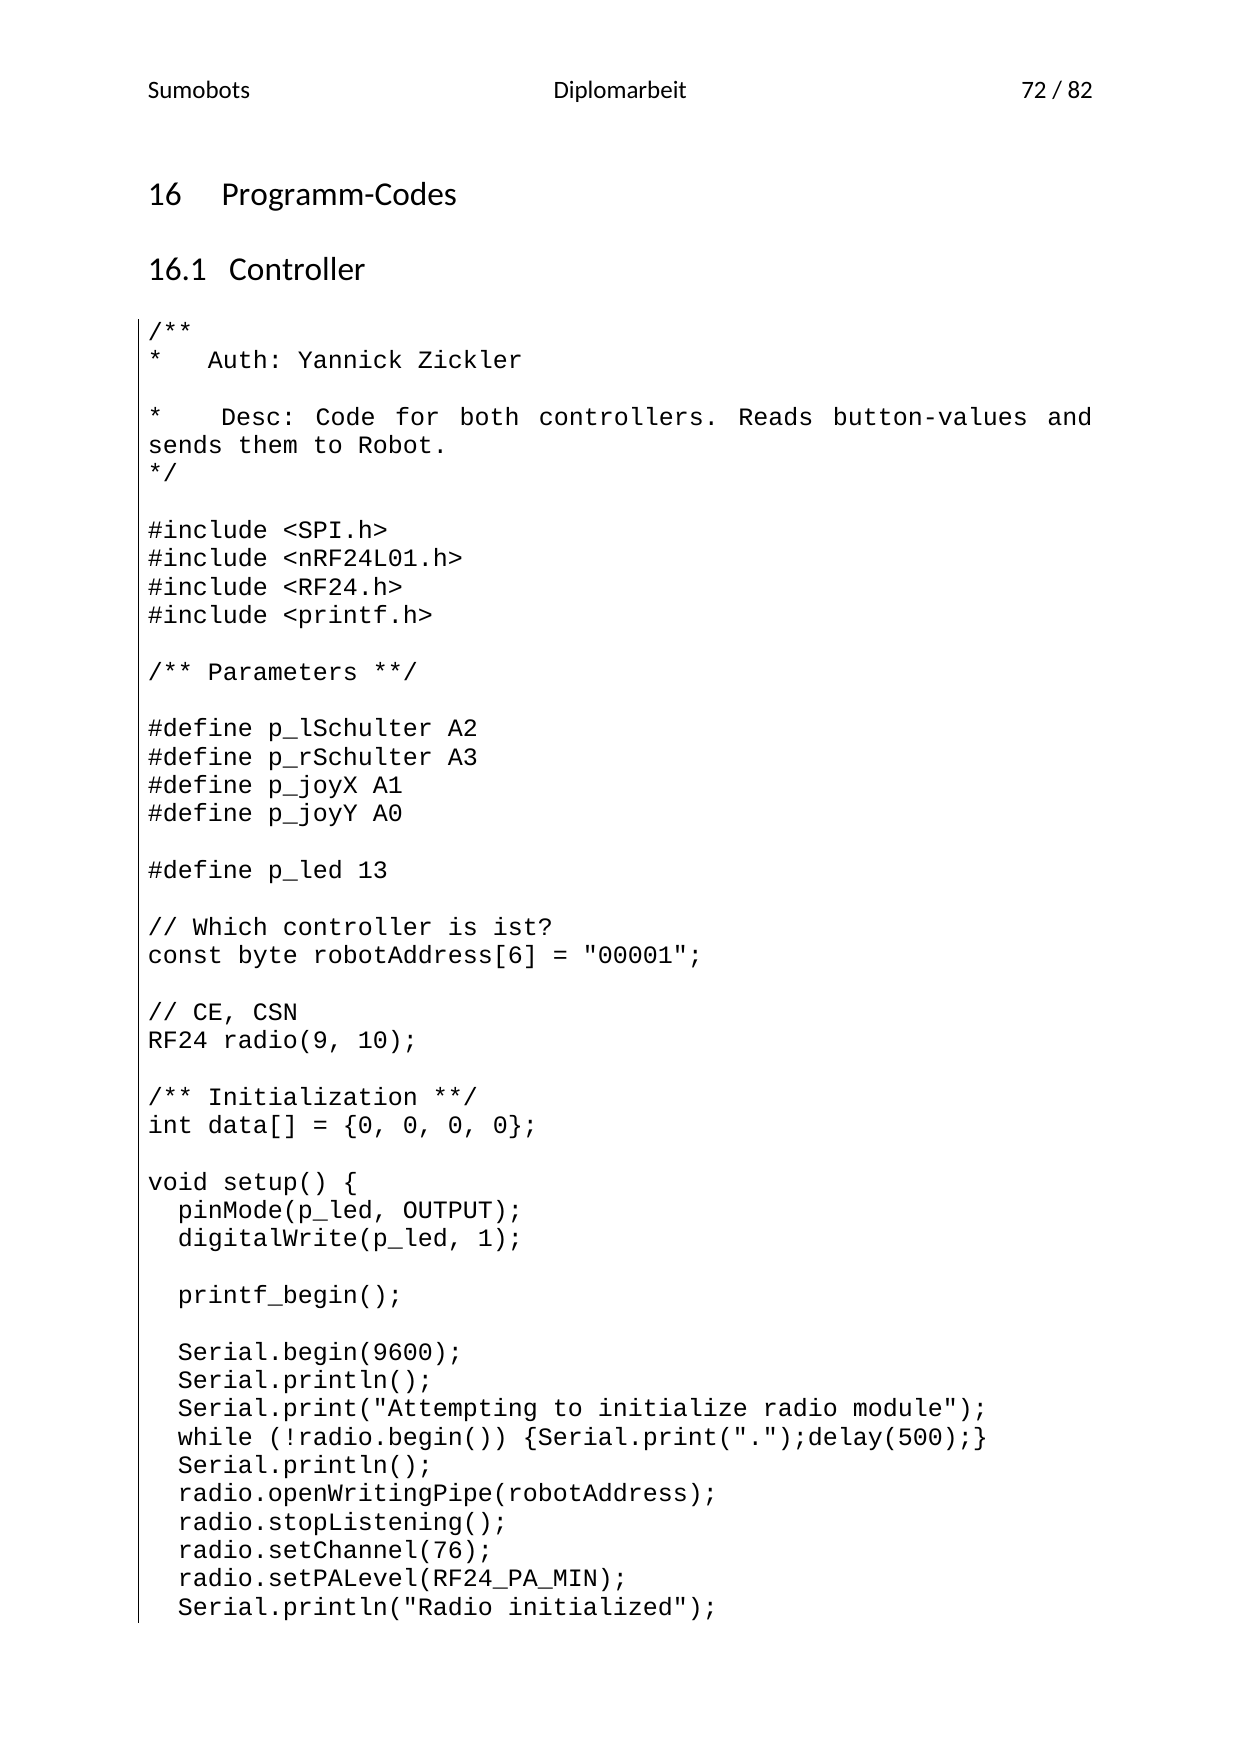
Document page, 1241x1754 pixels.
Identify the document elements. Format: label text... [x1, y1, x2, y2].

text #include <RF24.h> [148, 574, 1093, 603]
text const byte robotAddress[6] = "00001"; [148, 943, 1093, 971]
text digitalWrite(p_led, 1); [148, 1226, 1093, 1254]
text radio.openWritingPipe(robotAddress); [148, 1481, 1093, 1509]
text /** [148, 319, 1093, 348]
text #define p_lSchulter A2 [148, 716, 1093, 744]
text #include <SPI.h> [148, 518, 1093, 546]
text #include <nRF24L01.h> [148, 546, 1093, 574]
subtitle Programm-Codes [148, 173, 1093, 213]
text int data[] = {0, 0, 0, 0}; [148, 1113, 1093, 1141]
text RF24 radio(9, 10); [148, 1028, 1093, 1056]
text radio.setPALevel(RF24_PA_MIN); [148, 1566, 1093, 1594]
text #define p_rSchulter A3 [148, 744, 1093, 773]
text Serial.println(); [148, 1368, 1093, 1396]
text printf_begin(); [148, 1283, 1093, 1311]
text // CE, CSN [148, 999, 1093, 1028]
text #define p_led 13 [148, 858, 1093, 886]
text * Desc: Code for both controllers. Reads button-values and sends them to Robot. [148, 404, 1093, 461]
text Serial.print("Attempting to initialize radio module"); [148, 1396, 1093, 1424]
text Serial.println(); [148, 1453, 1093, 1481]
text while (!radio.begin()) {Serial.print(".");delay(500);} [148, 1424, 1093, 1453]
text #include <printf.h> [148, 603, 1093, 631]
text pinMode(p_led, OUTPUT); [148, 1198, 1093, 1226]
text void setup() { [148, 1169, 1093, 1198]
text /** Parameters **/ [148, 659, 1093, 688]
text #define p_joyX A1 [148, 773, 1093, 801]
subtitle Controller [148, 248, 1093, 289]
text Serial.println("Radio initialized"); [148, 1594, 1093, 1623]
text radio.setChannel(76); [148, 1538, 1093, 1566]
text /** Initialization **/ [148, 1084, 1093, 1113]
text // Which controller is ist? [148, 914, 1093, 943]
text Serial.begin(9600); [148, 1339, 1093, 1368]
text * Auth: Yannick Zickler [148, 348, 1093, 376]
text #define p_joyY A0 [148, 801, 1093, 829]
text */ [148, 461, 1093, 489]
text radio.stopListening(); [148, 1509, 1093, 1538]
